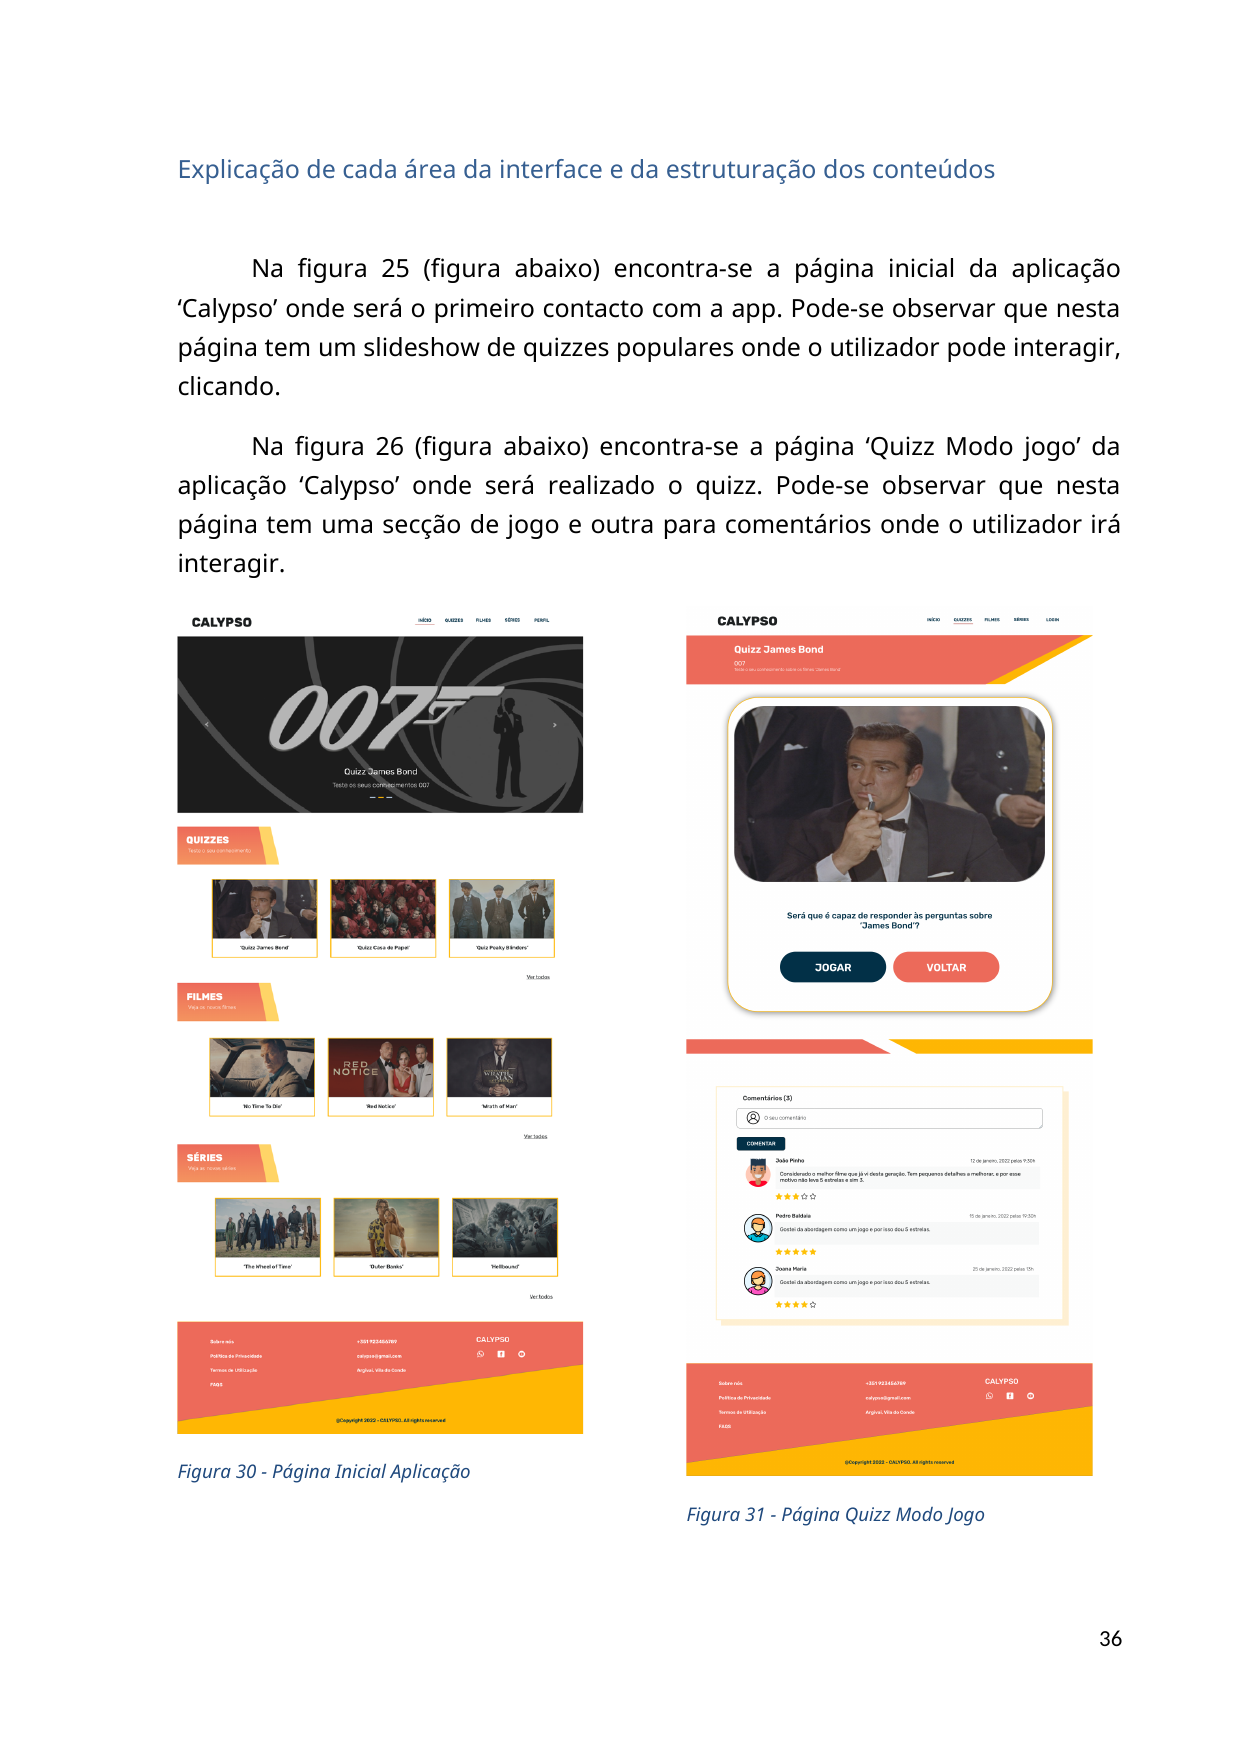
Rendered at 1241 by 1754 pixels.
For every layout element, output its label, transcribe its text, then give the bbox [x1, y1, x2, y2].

picture [177, 606, 584, 1434]
text Figura 31 - Página Quizz Modo Jogo [686, 1501, 1122, 1527]
text Na figura 26 (figura abaixo) encontra-se a página ‘Quizz Modo jogo’ da aplicação ‘Calypso’ onde será realizado o quizz. Pode-se observar que nesta página tem uma secção de jogo e outra para comentários onde o utilizador irá interagir. [177, 428, 1122, 580]
text Figura 30 - Página Inicial Aplicação [177, 1459, 613, 1484]
picture [686, 606, 1093, 1476]
subtitle Explicação de cada área da interface e da estruturação dos conteúdos [177, 152, 1122, 186]
text Na figura 25 (figura abaixo) encontra-se a página inicial da aplicação ‘Calypso’ onde será o primeiro contacto com a app. Pode-se observar que nesta página tem um slideshow de quizzes populares onde o utilizador pode interagir, clicando. [177, 251, 1122, 403]
